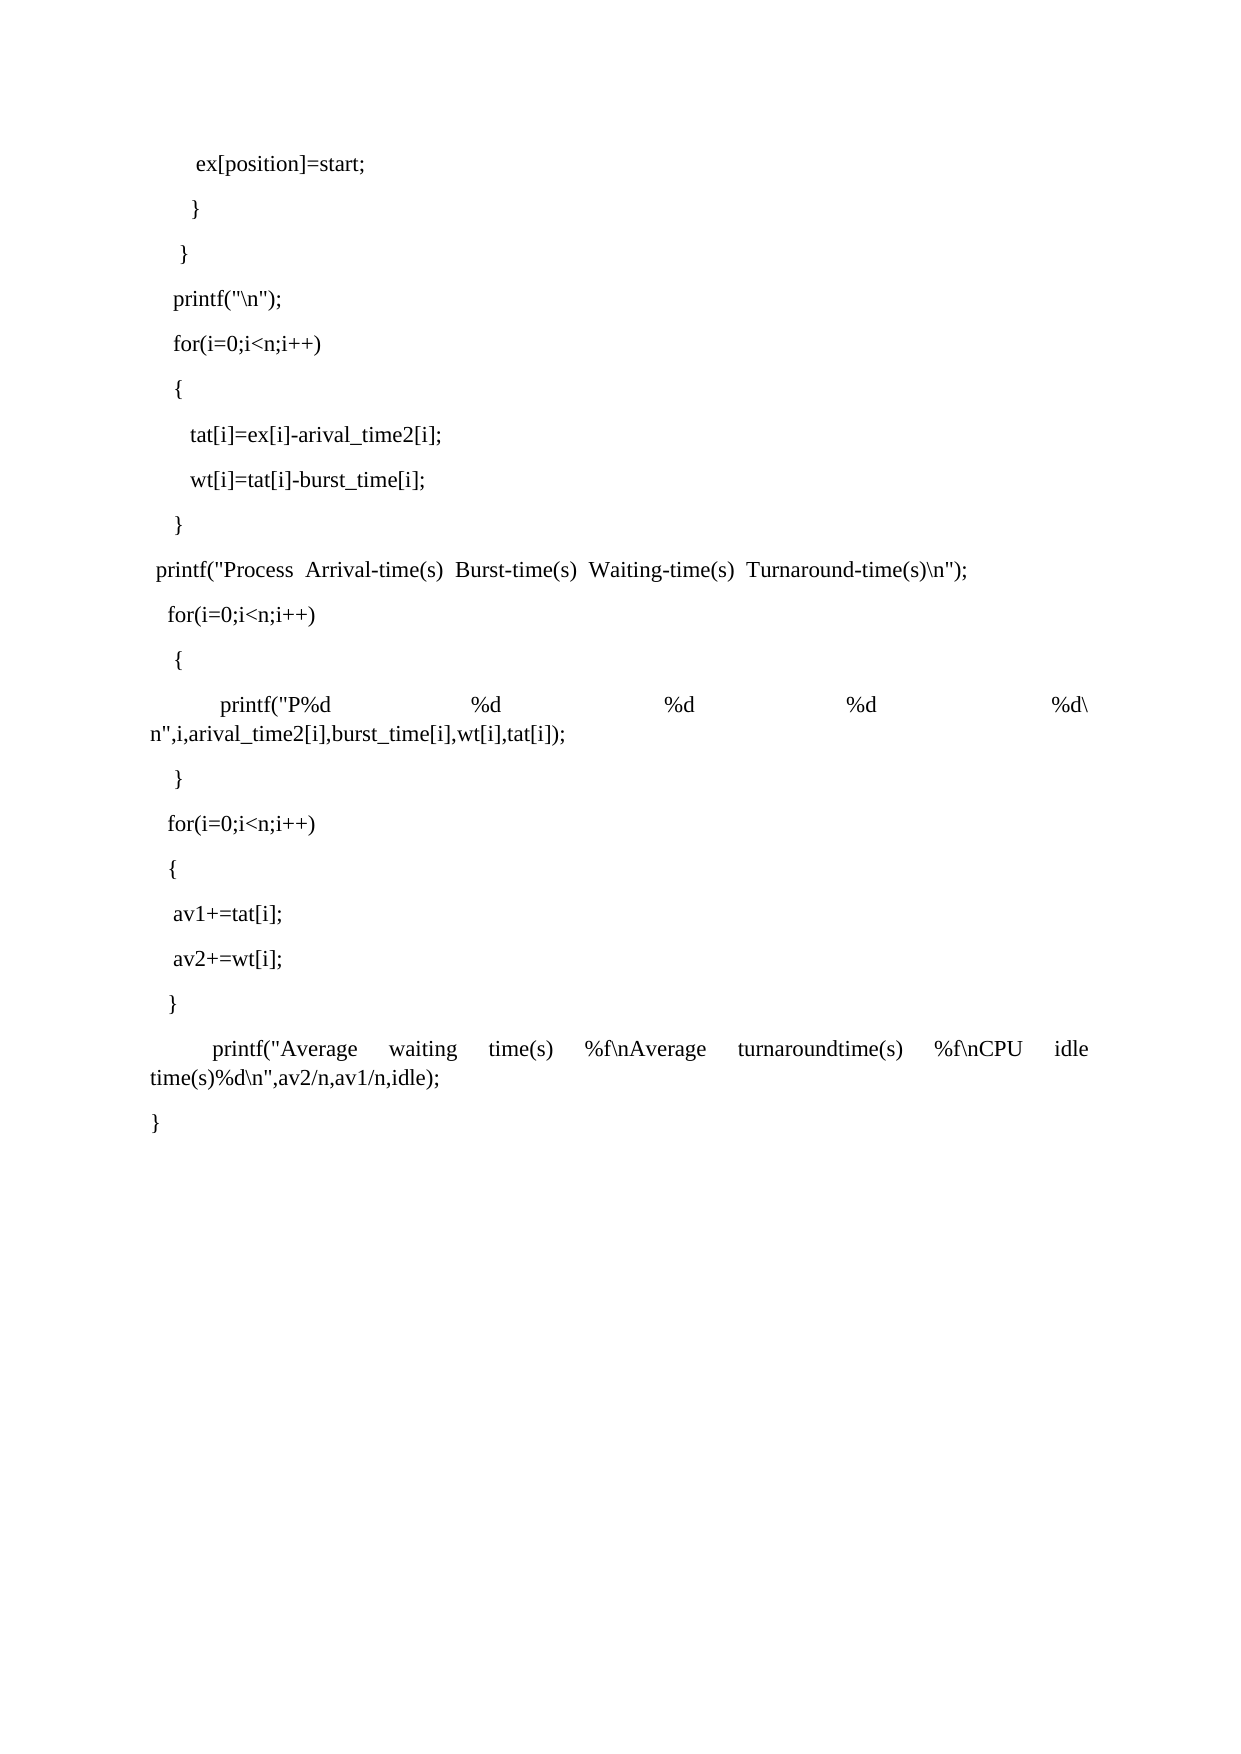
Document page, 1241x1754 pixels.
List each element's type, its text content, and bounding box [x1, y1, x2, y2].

text ex[position]=start; [150, 150, 1090, 176]
text { [150, 855, 1090, 881]
text tat[i]=ex[i]-arival_time2[i]; [150, 421, 1090, 447]
text } [150, 195, 1090, 221]
text } [150, 240, 1090, 267]
text wt[i]=tat[i]-burst_time[i]; [150, 466, 1090, 492]
text { [150, 376, 1090, 402]
text printf("\n"); [150, 285, 1090, 312]
text printf("Process Arrival-time(s) Burst-time(s) Waiting-time(s) Turnaround-time(s)\n"); [150, 556, 1090, 582]
text } [150, 511, 1090, 537]
text for(i=0;i<n;i++) [150, 330, 1090, 357]
text av2+=wt[i]; [150, 945, 1090, 972]
text av1+=tat[i]; [150, 900, 1090, 926]
text } [150, 1109, 1090, 1135]
text for(i=0;i<n;i++) [150, 810, 1090, 836]
text printf("P%d %d %d %d %d\n",i,arival_time2[i],burst_time[i],wt[i],tat[i]); [150, 691, 1090, 746]
text { [150, 646, 1090, 672]
text printf("Average waiting time(s) %f\nAverage turnaroundtime(s) %f\nCPU idle time(s)%d\n",av2/n,av1/n,idle); [150, 1035, 1090, 1090]
text } [150, 990, 1090, 1017]
text } [150, 765, 1090, 791]
text for(i=0;i<n;i++) [150, 601, 1090, 627]
